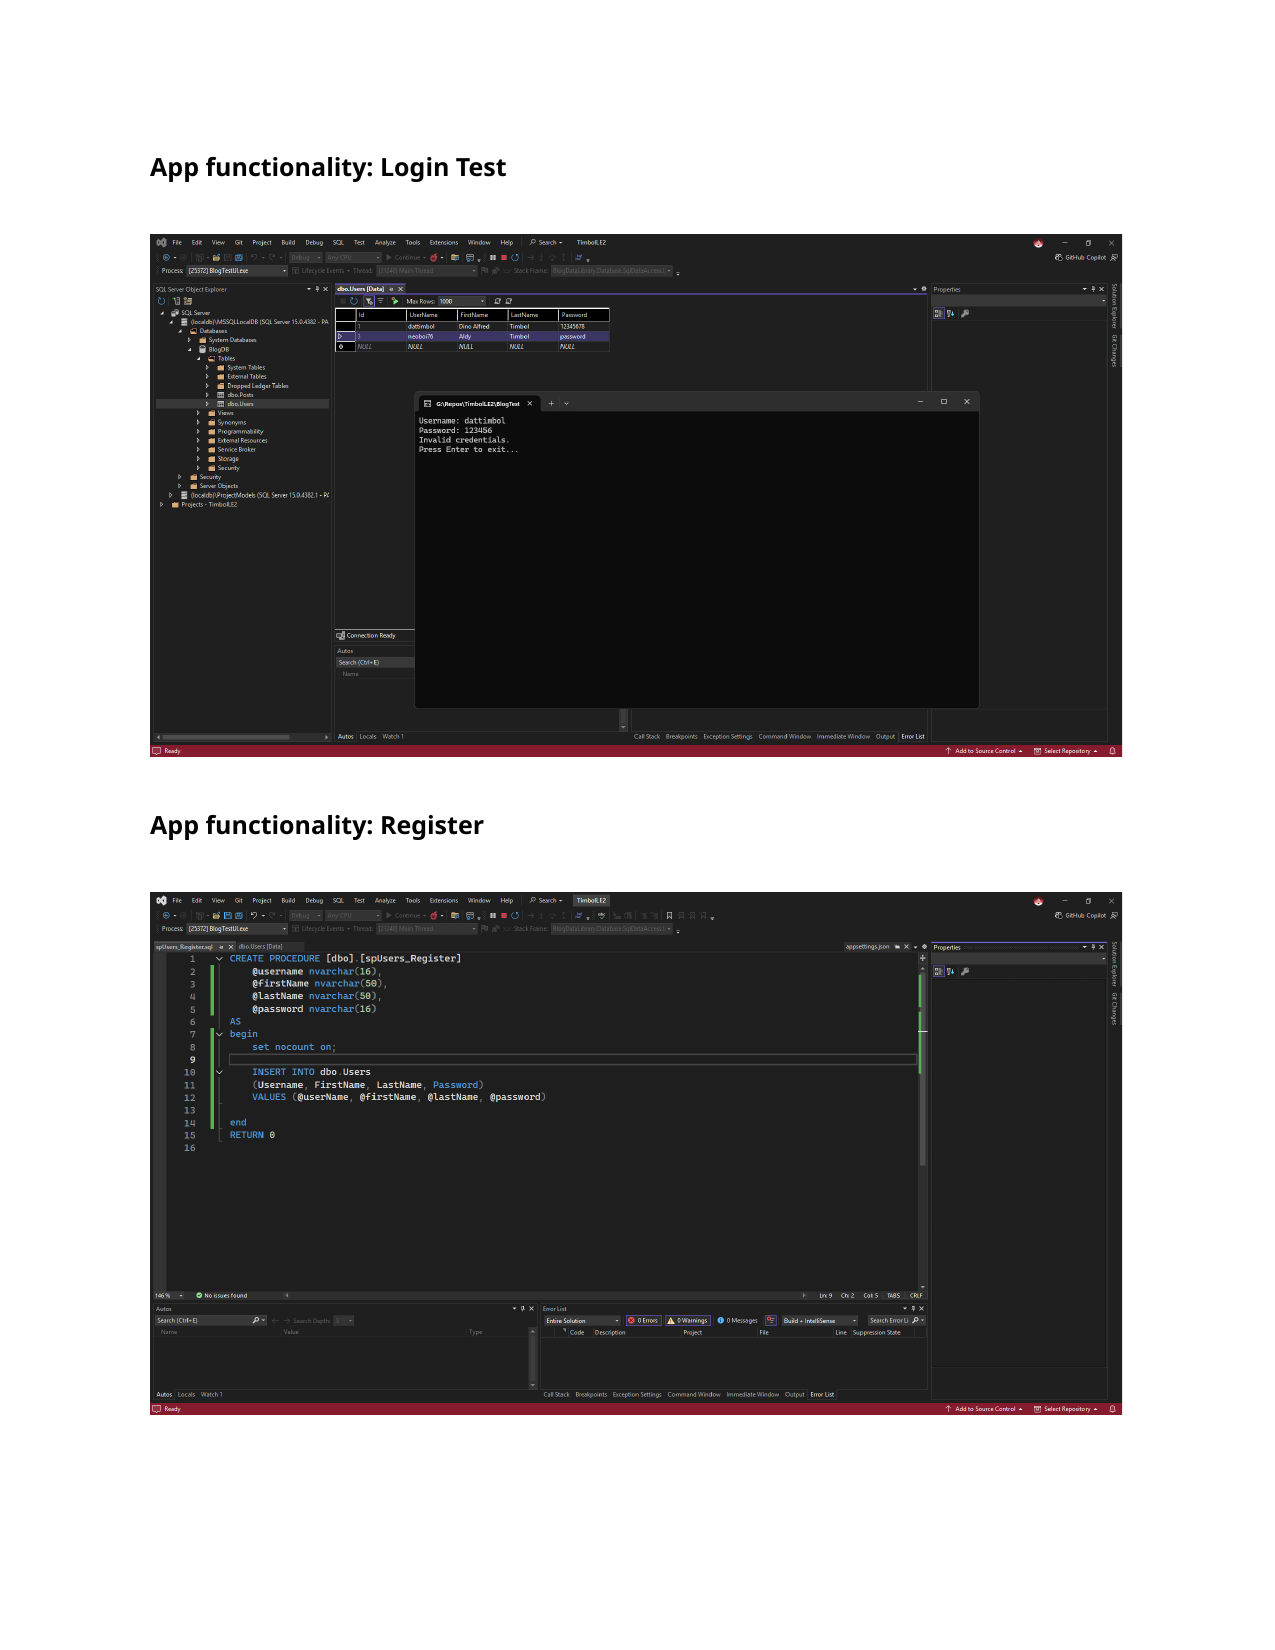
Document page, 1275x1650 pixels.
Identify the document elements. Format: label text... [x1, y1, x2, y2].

picture [150, 234, 1123, 757]
text App functionality: Register [150, 808, 1125, 842]
picture [150, 892, 1123, 1415]
text App functionality: Login Test [150, 150, 1125, 184]
